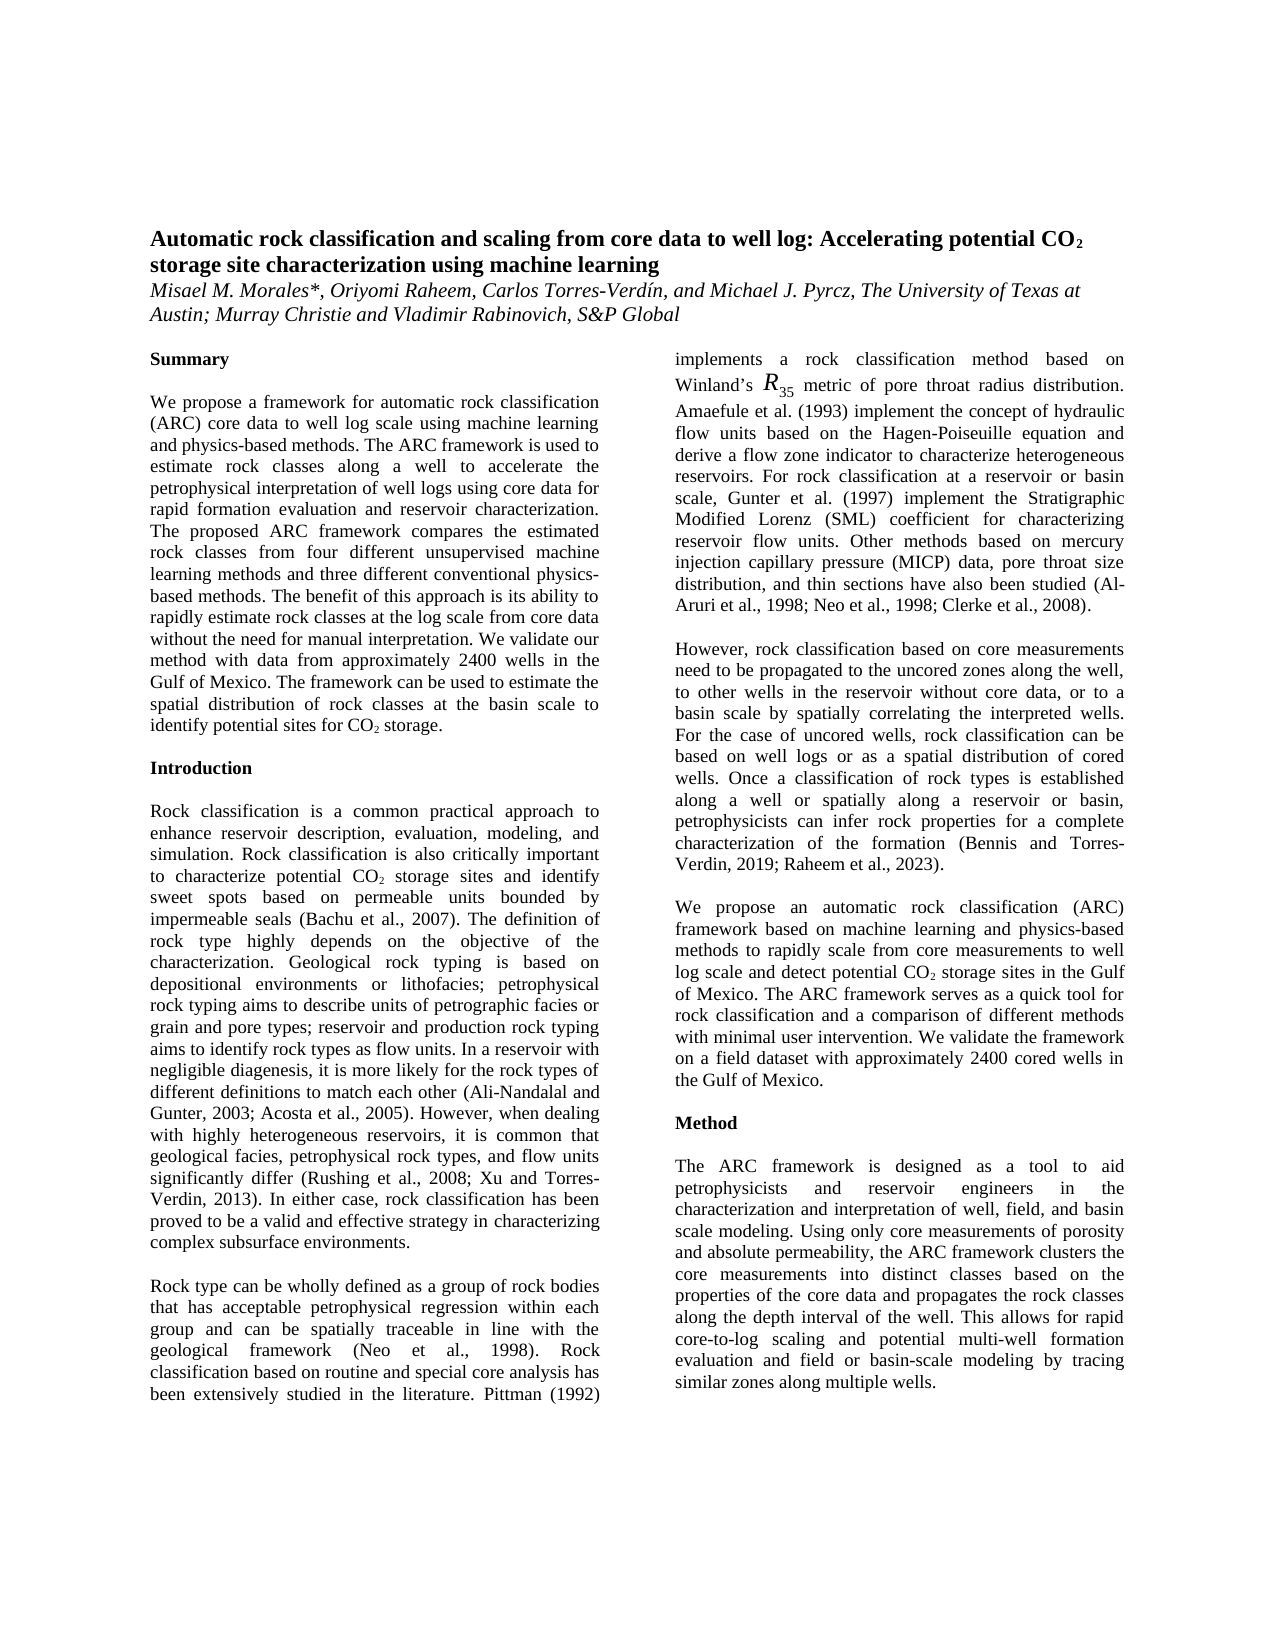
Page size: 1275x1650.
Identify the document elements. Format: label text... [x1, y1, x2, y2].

subtitle Introduction [150, 757, 600, 779]
text Misael M. Morales*, Oriyomi Raheem, Carlos Torres-Verdín, and Michael J. Pyrcz, The University of Texas at Austin; Murray Christie and Vladimir Rabinovich, S&P Global [150, 278, 1125, 326]
subtitle Summary [150, 347, 600, 369]
subtitle Method [675, 1112, 1125, 1133]
text Rock classification is a common practical approach to enhance reservoir description, evaluation, modeling, and simulation. Rock classification is also critically important to characterize potential CO2 storage sites and identify sweet spots based on permeable units bounded by impermeable seals . The definition of rock type highly depends on the objective of the characterization. Geological rock typing is based on depositional environments or lithofacies; petrophysical rock typing aims to describe units of petrographic facies or grain and pore types; reservoir and production rock typing aims to identify rock types as flow units. In a reservoir with negligible diagenesis, it is more likely for the rock types of different definitions to match each other . However, when dealing with highly heterogeneous reservoirs, it is common that geological facies, petrophysical rock types, and flow units significantly differ . In either case, rock classification has been proved to be a valid and effective strategy in characterizing complex subsurface environments. [150, 800, 600, 1253]
text Rock type can be wholly defined as a group of rock bodies that has acceptable petrophysical regression within each group and can be spatially traceable in line with the geological framework . Rock classification based on routine and special core analysis has been extensively studied in the literature. implements a rock classification method based on Winland’s metric of pore throat radius distribution. implement the concept of hydraulic flow units based on the Hagen-Poiseuille equation and derive a flow zone indicator to characterize heterogeneous reservoirs. For rock classification at a reservoir or basin scale, implement the Stratigraphic Modified Lorenz (SML) coefficient for characterizing reservoir flow units. Other methods based on mercury injection capillary pressure (MICP) data, pore throat size distribution, and thin sections have also been studied . [150, 1274, 600, 1404]
text However, rock classification based on core measurements need to be propagated to the uncored zones along the well, to other wells in the reservoir without core data, or to a basin scale by spatially correlating the interpreted wells. For the case of uncored wells, rock classification can be based on well logs or as a spatial distribution of cored wells. Once a classification of rock types is established along a well or spatially along a reservoir or basin, petrophysicists can infer rock properties for a complete characterization of the formation . [675, 637, 1125, 875]
title Automatic rock classification and scaling from core data to well log: Accelerating potential CO2 storage site characterization using machine learning [150, 225, 1125, 278]
text Rock type can be wholly defined as a group of rock bodies that has acceptable petrophysical regression within each group and can be spatially traceable in line with the geological framework . Rock classification based on routine and special core analysis has been extensively studied in the literature. implements a rock classification method based on Winland’s metric of pore throat radius distribution. implement the concept of hydraulic flow units based on the Hagen-Poiseuille equation and derive a flow zone indicator to characterize heterogeneous reservoirs. For rock classification at a reservoir or basin scale, implement the Stratigraphic Modified Lorenz (SML) coefficient for characterizing reservoir flow units. Other methods based on mercury injection capillary pressure (MICP) data, pore throat size distribution, and thin sections have also been studied . [675, 347, 1125, 616]
text The ARC framework is designed as a tool to aid petrophysicists and reservoir engineers in the characterization and interpretation of well, field, and basin scale modeling. Using only core measurements of porosity and absolute permeability, the ARC framework clusters the core measurements into distinct classes based on the properties of the core data and propagates the rock classes along the depth interval of the well. This allows for rapid core-to-log scaling and potential multi-well formation evaluation and field or basin-scale modeling by tracing similar zones along multiple wells. [675, 1155, 1125, 1392]
text We propose a framework for automatic rock classification (ARC) core data to well log scale using machine learning and physics-based methods. The ARC framework is used to estimate rock classes along a well to accelerate the petrophysical interpretation of well logs using core data for rapid formation evaluation and reservoir characterization. The proposed ARC framework compares the estimated rock classes from four different unsupervised machine learning methods and three different conventional physics-based methods. The benefit of this approach is its ability to rapidly estimate rock classes at the log scale from core data without the need for manual interpretation. We validate our method with data from approximately 2400 wells in the Gulf of Mexico. The framework can be used to estimate the spatial distribution of rock classes at the basin scale to identify potential sites for CO2 storage. [150, 391, 600, 736]
text We propose an automatic rock classification (ARC) framework based on machine learning and physics-based methods to rapidly scale from core measurements to well log scale and detect potential CO2 storage sites in the Gulf of Mexico. The ARC framework serves as a quick tool for rock classification and a comparison of different methods with minimal user intervention. We validate the framework on a field dataset with approximately 2400 cored wells in the Gulf of Mexico. [675, 896, 1125, 1090]
